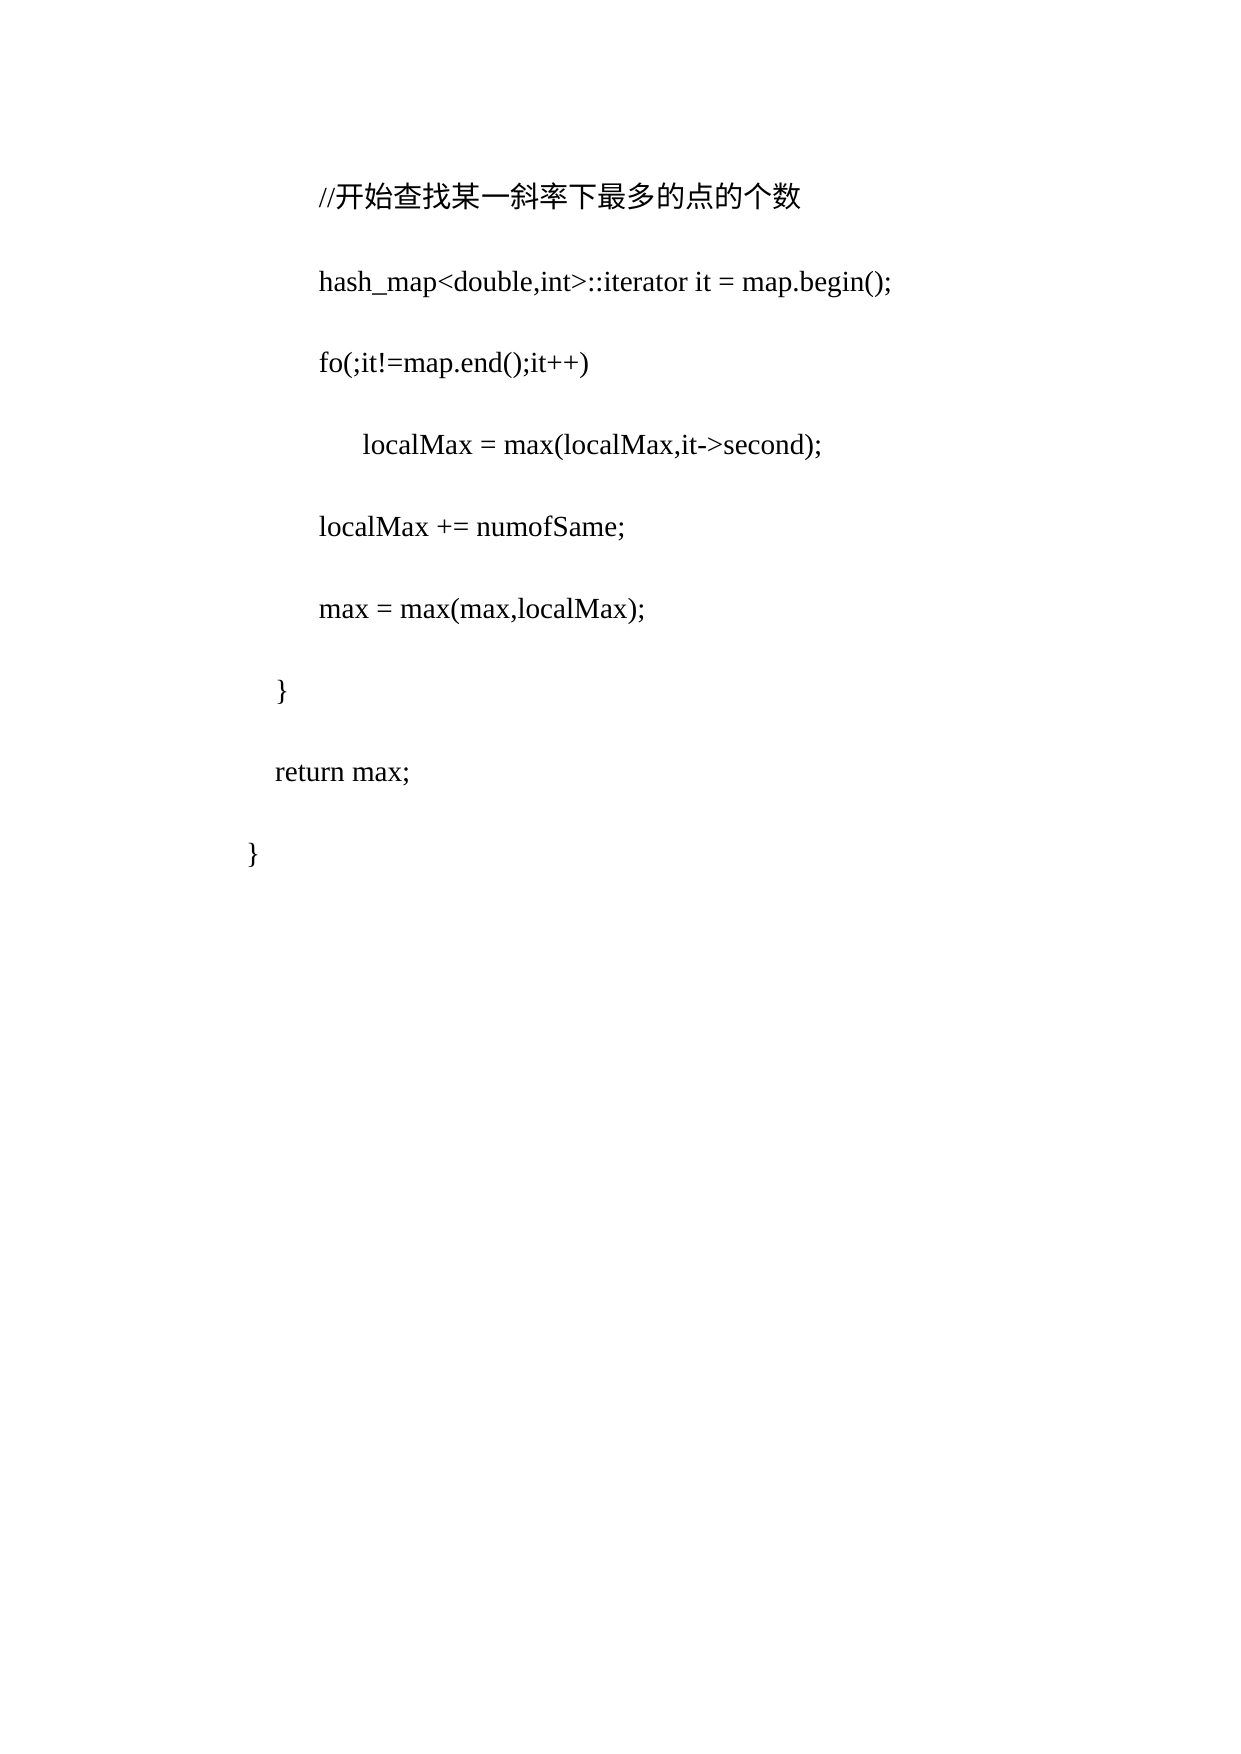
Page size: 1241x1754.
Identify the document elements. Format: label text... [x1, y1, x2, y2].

text return max; [246, 739, 1053, 804]
text localMax = max(localMax,it->second); [246, 412, 1053, 477]
text localMax += numofSame; [246, 493, 1053, 558]
text hash_map<double,int>::iterator it = map.begin(); [246, 248, 1053, 313]
text //开始查找某一斜率下最多的点的个数 [246, 162, 1053, 227]
text } [246, 821, 1053, 886]
text } [246, 657, 1053, 722]
text fo(;it!=map.end();it++) [246, 330, 1053, 395]
text max = max(max,localMax); [246, 575, 1053, 640]
